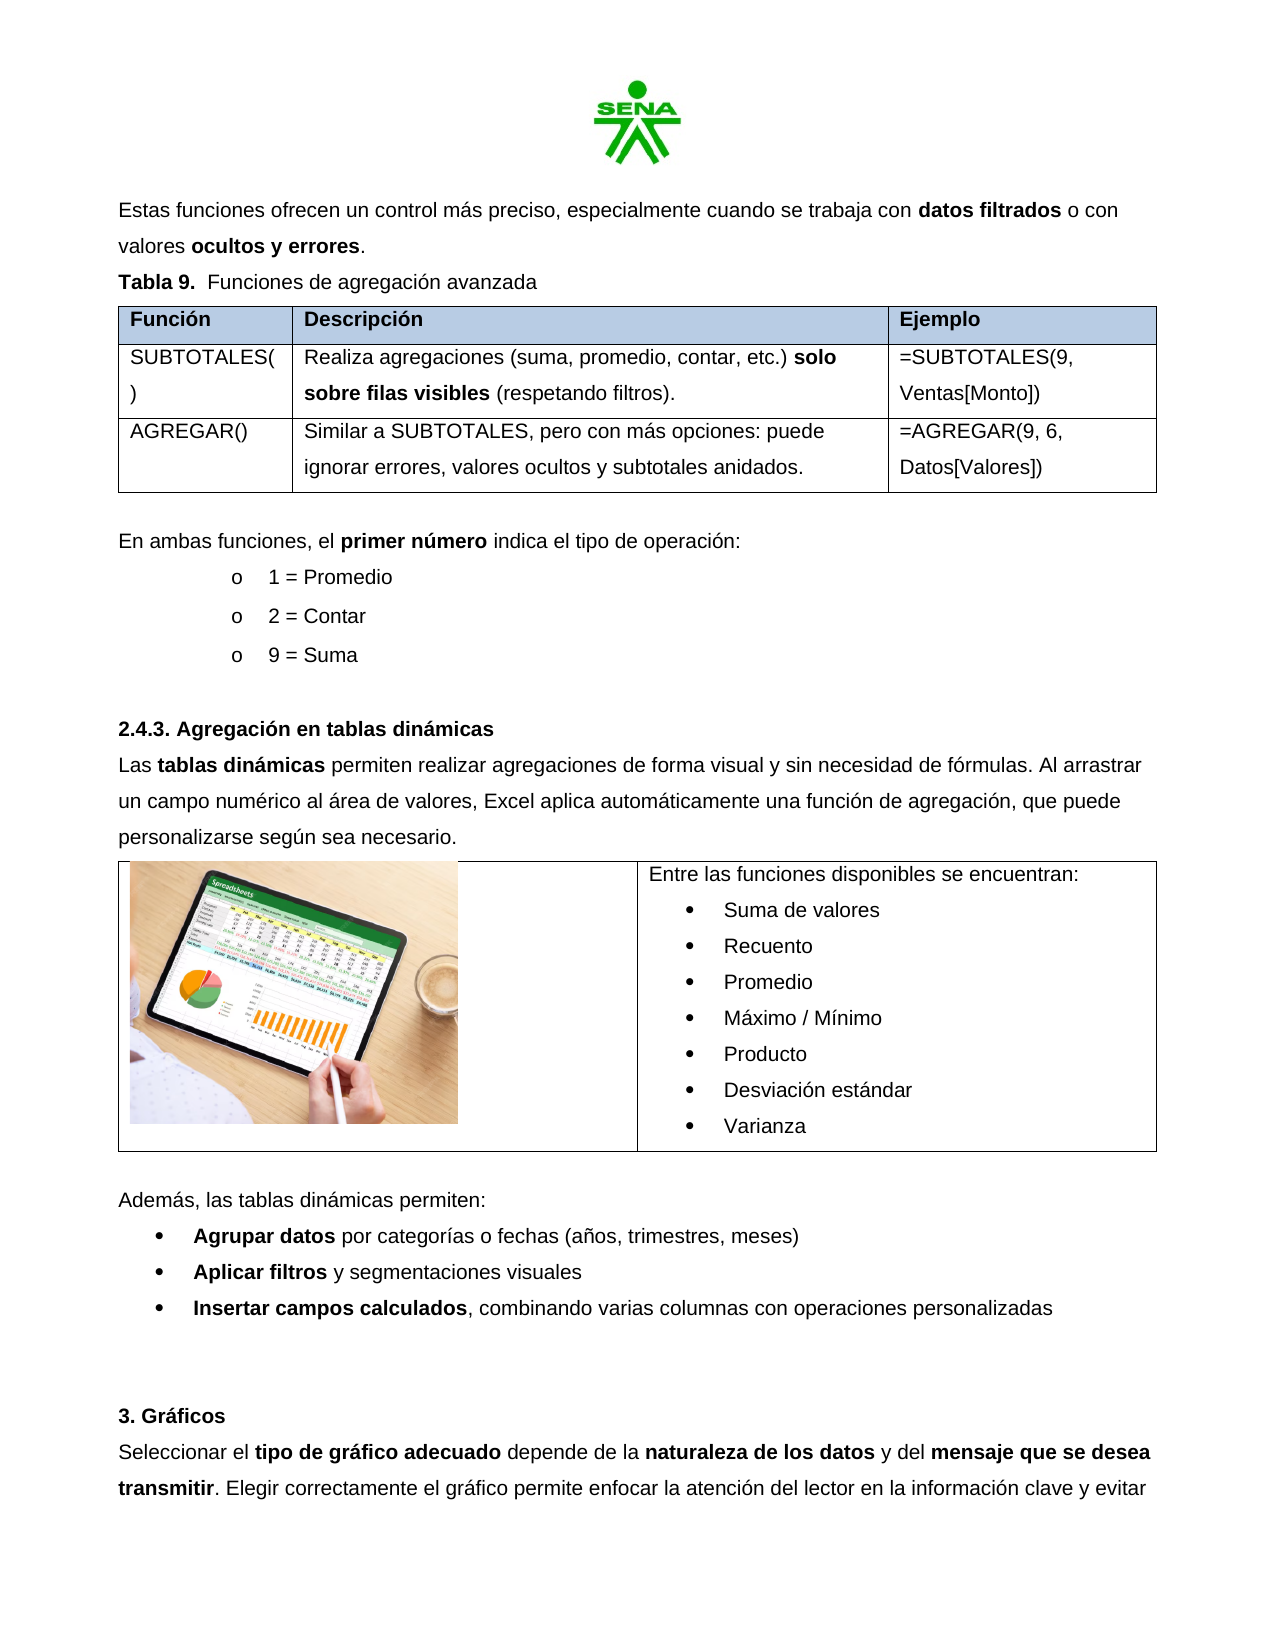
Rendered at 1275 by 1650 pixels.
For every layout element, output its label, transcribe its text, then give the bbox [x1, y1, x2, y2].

table_header Descripción [293, 307, 888, 344]
list 9 = Suma [231, 642, 1157, 668]
picture [129, 861, 458, 1124]
text Además, las tablas dinámicas permiten: [118, 1188, 1157, 1212]
text Tabla 9. Funciones de agregación avanzada [118, 270, 1157, 294]
table_cell =AGREGAR(9, 6, Datos[Valores]) [889, 419, 1156, 492]
text Estas funciones ofrecen un control más preciso, especialmente cuando se trabaja con datos filtrados o con valores ocultos y errores. [118, 198, 1157, 258]
list Agrupar datos por categorías o fechas (años, trimestres, meses) [156, 1224, 1157, 1248]
table_header Ejemplo [889, 307, 1156, 344]
table_cell AGREGAR() [119, 419, 292, 492]
text Las tablas dinámicas permiten realizar agregaciones de forma visual y sin necesidad de fórmulas. Al arrastrar un campo numérico al área de valores, Excel aplica automáticamente una función de agregación, que puede personalizarse según sea necesario. [118, 753, 1157, 849]
table_header Función [119, 307, 292, 344]
picture [588, 75, 687, 172]
list Aplicar filtros y segmentaciones visuales [156, 1260, 1157, 1284]
table_cell Realiza agregaciones (suma, promedio, contar, etc.) solo sobre filas visibles (respetando filtros). [293, 345, 888, 418]
list 1 = Promedio [231, 565, 1157, 591]
table_header [119, 862, 637, 1151]
list 2 = Contar [231, 604, 1157, 629]
text 2.4.3. Agregación en tablas dinámicas [118, 717, 1157, 741]
text En ambas funciones, el primer número indica el tipo de operación: [118, 529, 1157, 553]
list Insertar campos calculados, combinando varias columnas con operaciones personalizadas [156, 1296, 1157, 1320]
text 3. Gráficos [118, 1404, 1157, 1428]
table_cell SUBTOTALES() [119, 345, 292, 418]
table_cell Similar a SUBTOTALES, pero con más opciones: puede ignorar errores, valores ocultos y subtotales anidados. [293, 419, 888, 492]
table_cell =SUBTOTALES(9, Ventas[Monto]) [889, 345, 1156, 418]
table_header Entre las funciones disponibles se encuentran: Suma de valores Recuento Promedio Máximo / Mínimo Producto Desviación estándar Varianza [638, 862, 1156, 1151]
